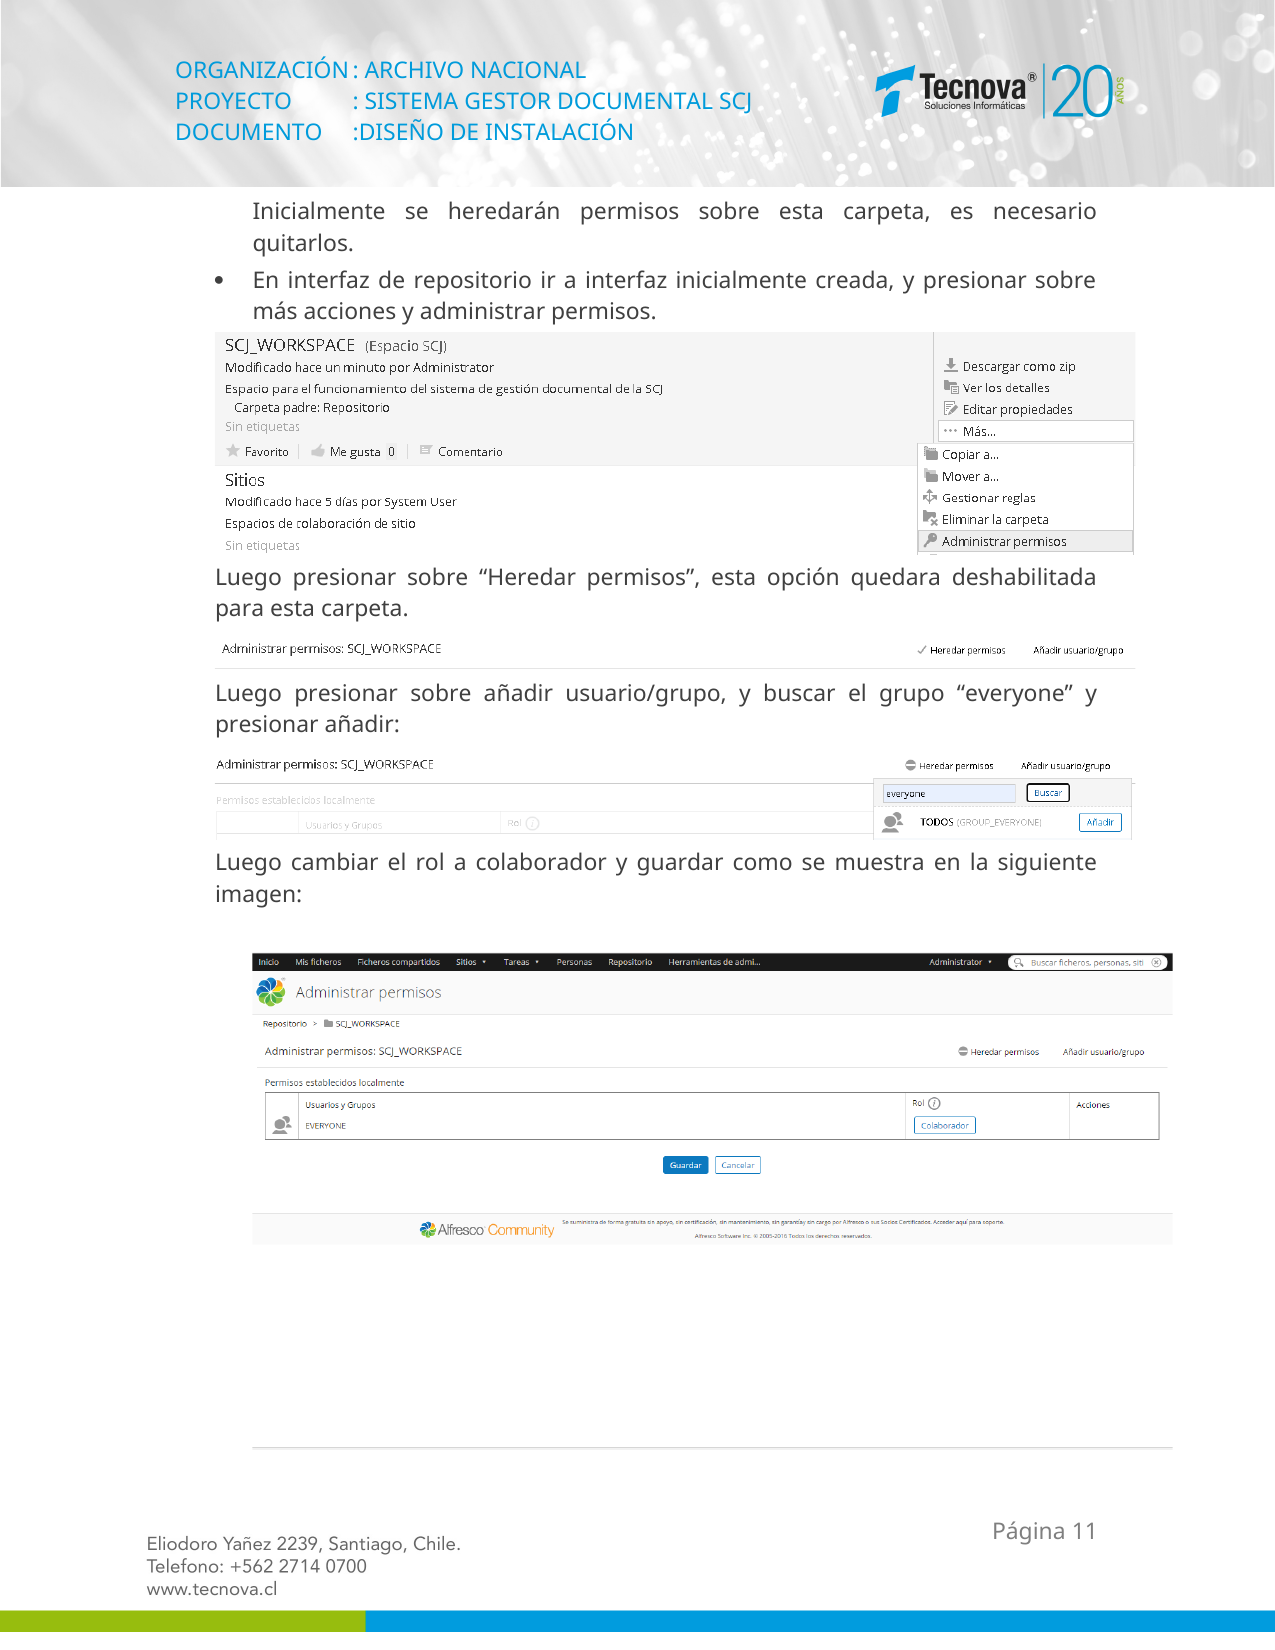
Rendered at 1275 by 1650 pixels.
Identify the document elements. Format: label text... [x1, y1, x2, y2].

text Luego presionar sobre añadir usuario/grupo, y buscar el grupo “everyone” y presionar añadir: [215, 677, 1098, 739]
picture [252, 952, 1173, 1450]
picture [0, 0, 1275, 187]
picture [214, 332, 1136, 555]
picture [0, 1518, 1275, 1632]
picture [214, 629, 1136, 671]
text Inicialmente se heredarán permisos sobre esta carpeta, es necesario quitarlos. [252, 195, 1098, 258]
text Luego cambiar el rol a colaborador y guardar como se muestra en la siguiente imagen: [215, 846, 1098, 909]
text Luego presionar sobre “Heredar permisos”, esta opción quedara deshabilitada para esta carpeta. [215, 560, 1098, 623]
picture [214, 745, 1136, 840]
list En interfaz de repositorio ir a interfaz inicialmente creada, y presionar sobre más acciones y administrar permisos. [215, 264, 1098, 326]
